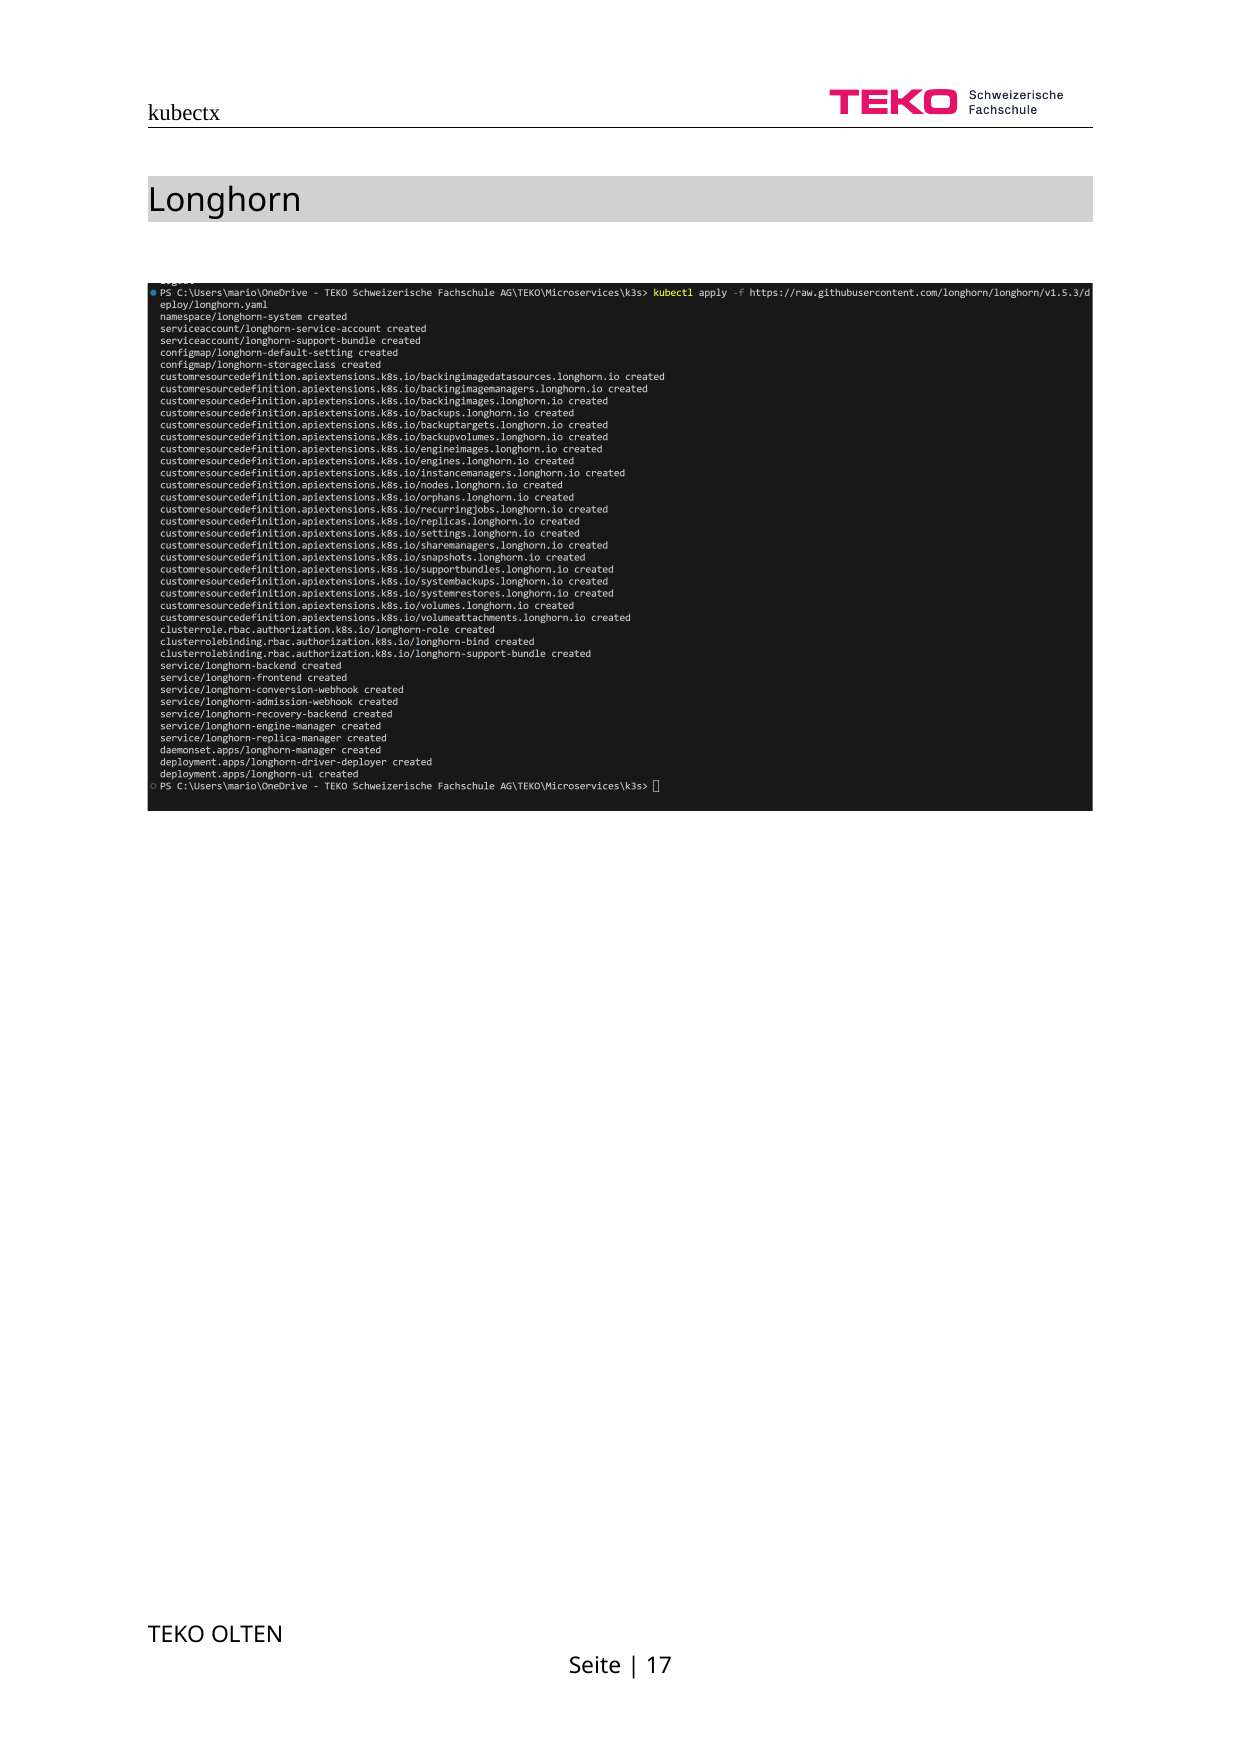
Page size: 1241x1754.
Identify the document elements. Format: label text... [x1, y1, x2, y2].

subtitle Longhorn [148, 176, 1093, 222]
picture [147, 283, 1093, 811]
picture [805, 61, 1097, 139]
